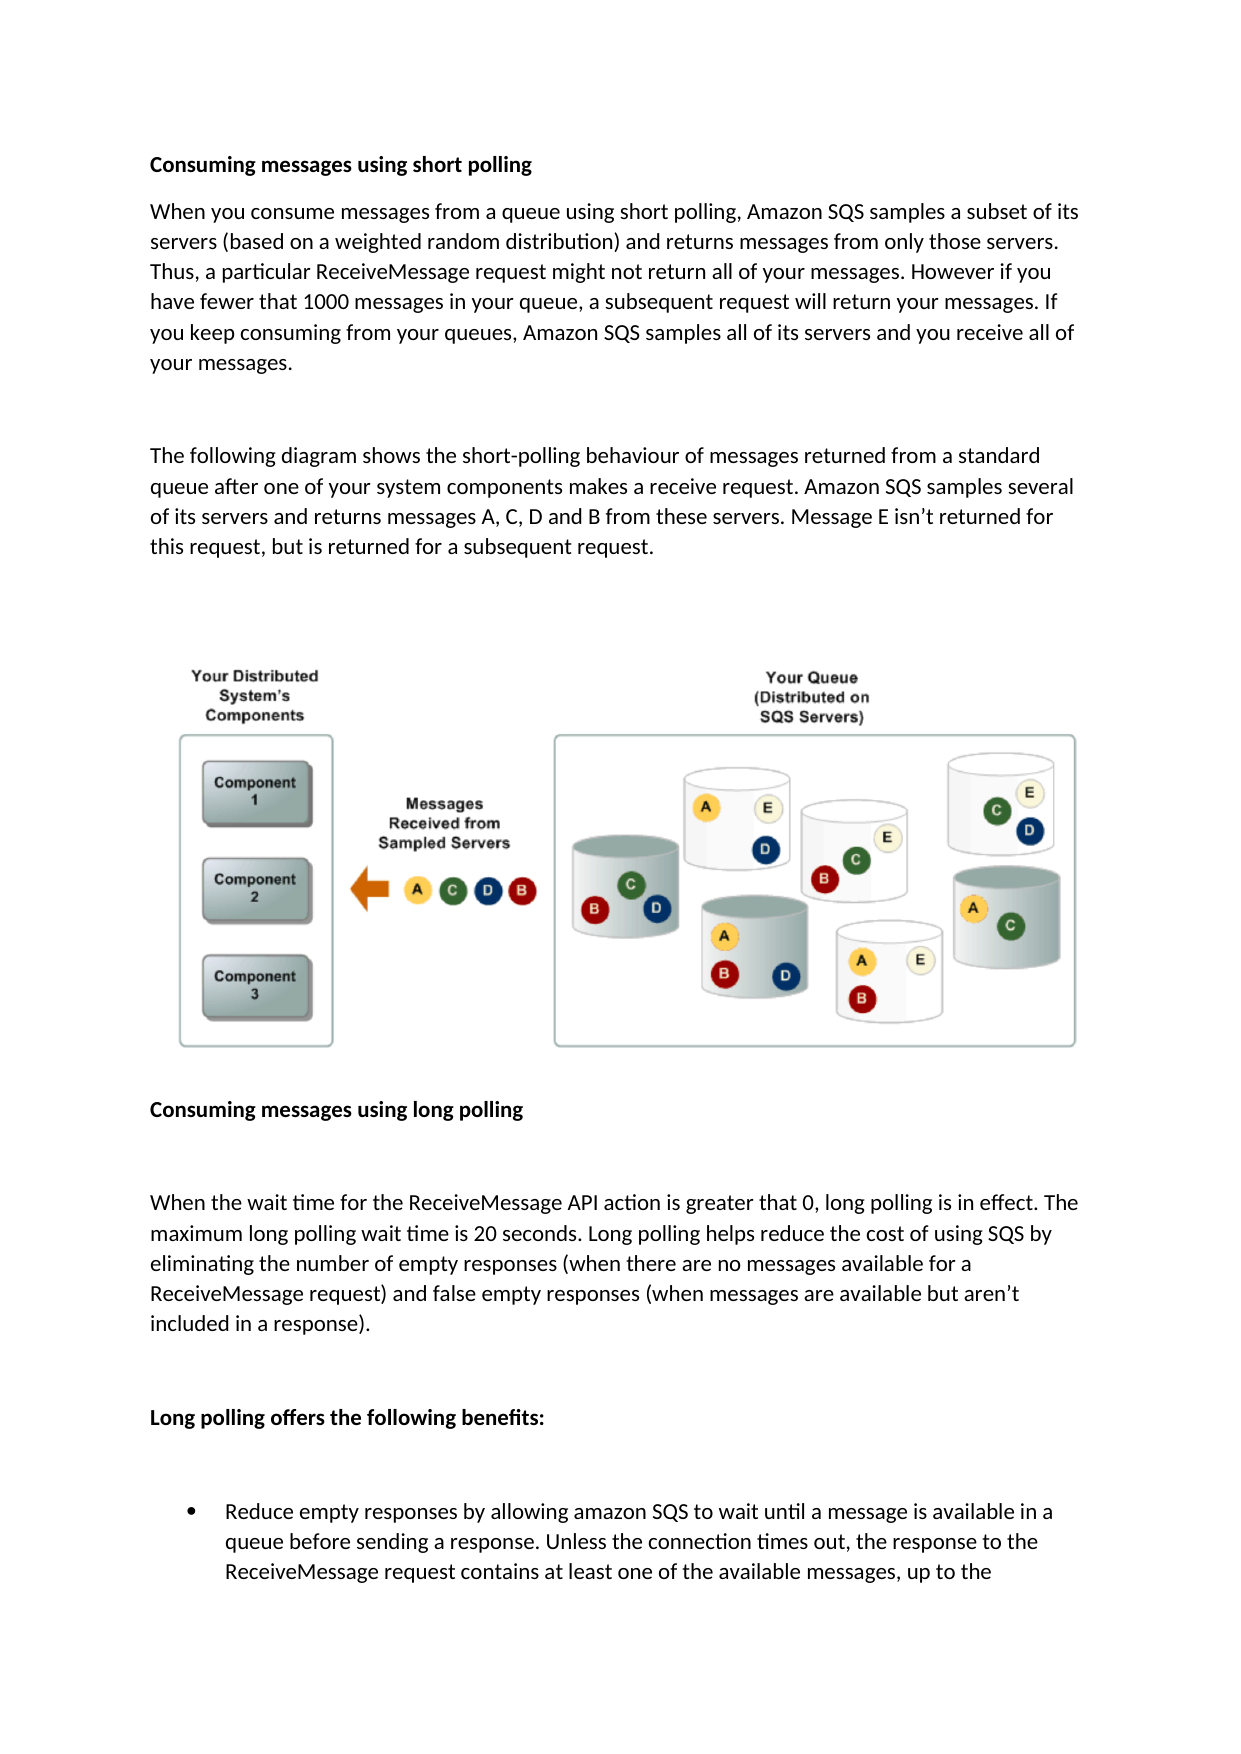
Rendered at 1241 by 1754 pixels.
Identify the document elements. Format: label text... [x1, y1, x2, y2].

text The following diagram shows the short-polling behaviour of messages returned from a standard queue after one of your system components makes a receive request. Amazon SQS samples several of its servers and returns messages A, C, D and B from these servers. Message E isn’t returned for this request, but is returned for a subsequent request. [150, 442, 1090, 560]
picture [150, 626, 1091, 1076]
text Consuming messages using short polling [150, 150, 1090, 178]
text When you consume messages from a queue using short polling, Amazon SQS samples a subset of its servers (based on a weighted random distribution) and returns messages from only those servers. Thus, a particular ReceiveMessage request might not return all of your messages. However if you have fewer that 1000 messages in your queue, a subsequent request will return your messages. If you keep consuming from your queues, Amazon SQS samples all of its servers and you receive all of your messages. [150, 197, 1090, 376]
text When the wait time for the ReceiveMessage API action is greater that 0, long polling is in effect. The maximum long polling wait time is 20 seconds. Long polling helps reduce the cost of using SQS by eliminating the number of empty responses (when there are no messages available for a ReceiveMessage request) and false empty responses (when messages are available but aren’t included in a response). [150, 1188, 1090, 1337]
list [187, 1497, 1090, 1585]
text Consuming messages using long polling [150, 1095, 1090, 1123]
text Long polling offers the following benefits: [150, 1403, 1090, 1431]
